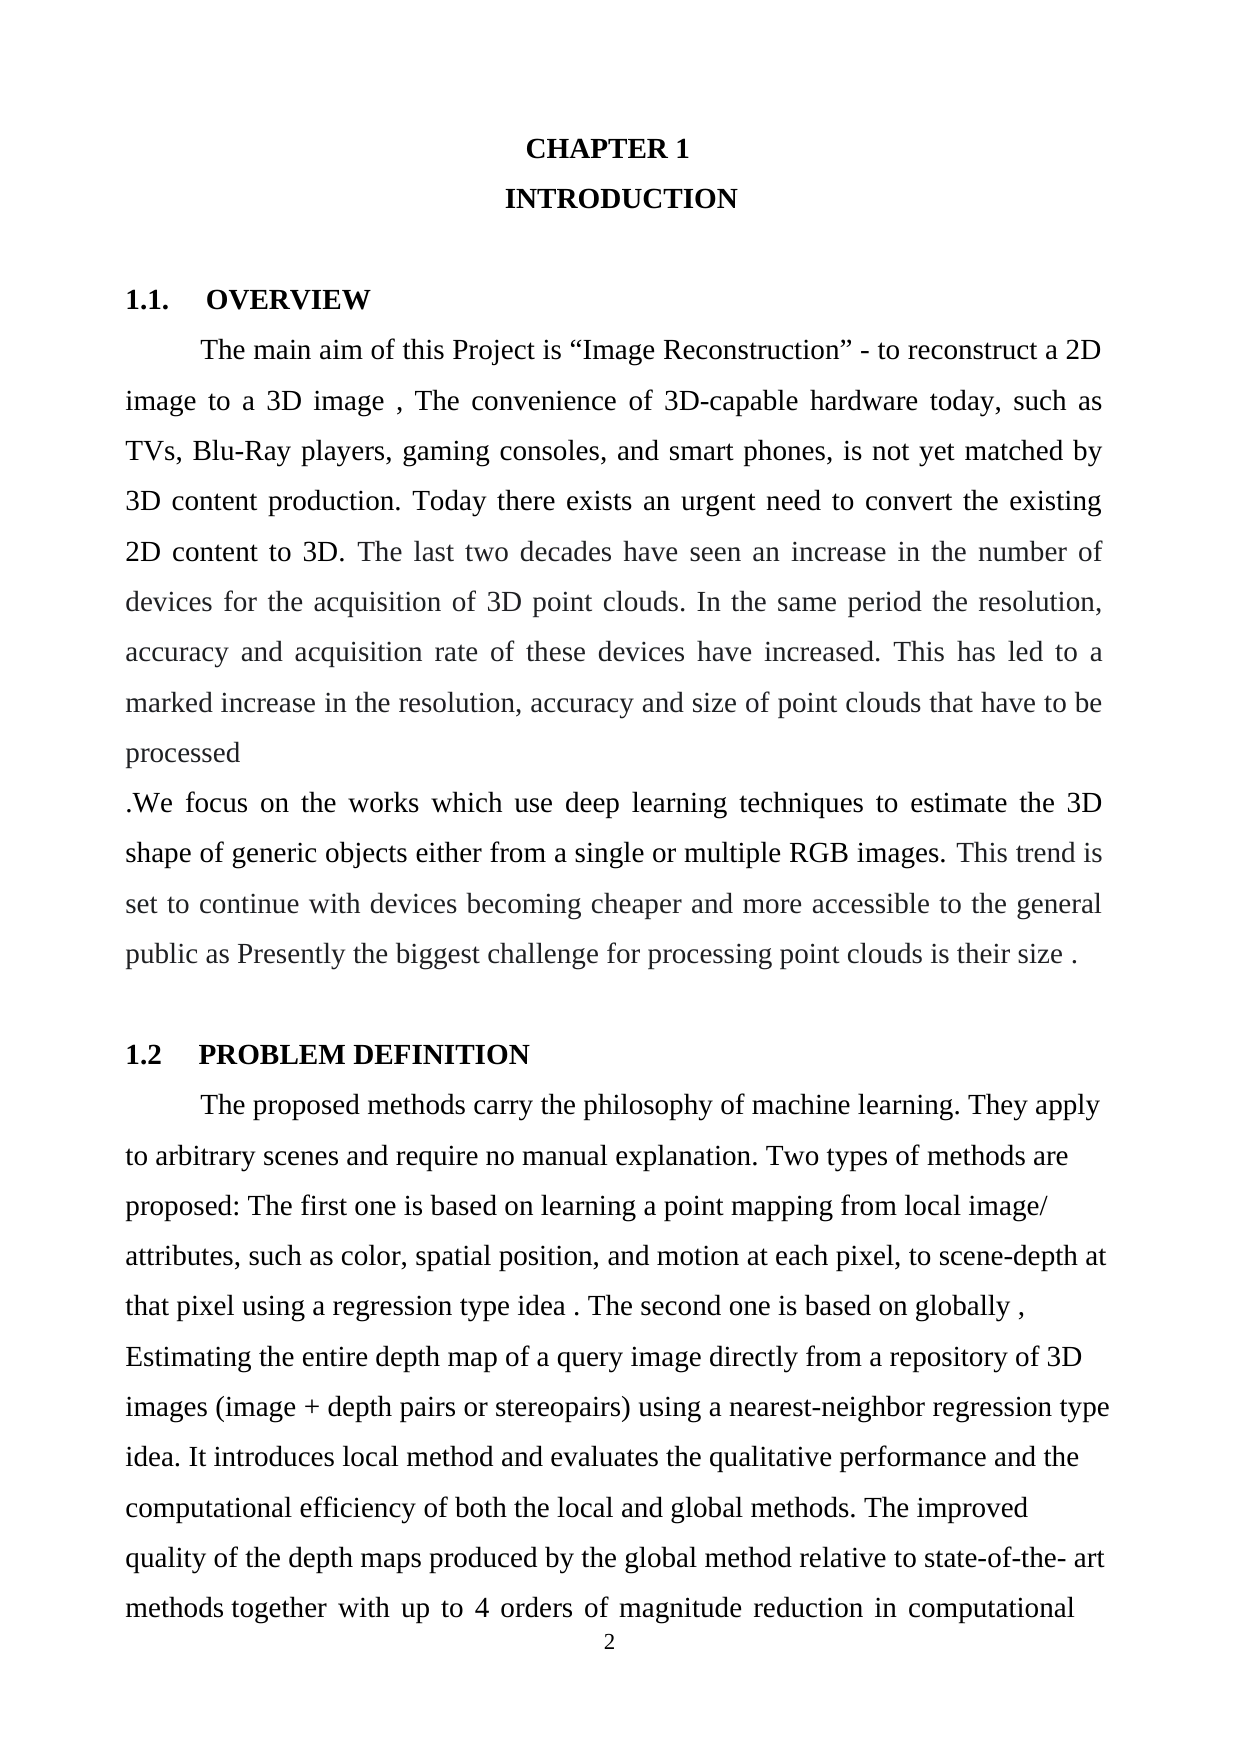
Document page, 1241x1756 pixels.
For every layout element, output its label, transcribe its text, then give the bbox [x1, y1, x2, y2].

subtitle CHAPTER 1 INTRODUCTION [504, 131, 740, 215]
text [125, 1087, 1111, 1624]
text 1.1. OVERVIEW [125, 282, 1240, 316]
subtitle 1.2 PROBLEM DEFINITION [125, 1037, 1240, 1071]
text .We focus on the works which use deep learning techniques to estimate the 3D shape of generic objects either from a single or multiple RGB images. This trend is set to continue with devices becoming cheaper and more accessible to the general public as Presently the biggest challenge for processing point clouds is their size . [125, 785, 1103, 970]
text The main aim of this Project is “Image Reconstruction” - to reconstruct a 2D image to a 3D image , The convenience of 3D-capable hardware today, such as TVs, Blu-Ray players, gaming consoles, and smart phones, is not yet matched by 3D content production. Today there exists an urgent need to convert the existing 2D content to 3D. The last two decades have seen an increase in the number of devices for the acquisition of 3D point clouds. In the same period the resolution, accuracy and acquisition rate of these devices have increased. This has led to a marked increase in the resolution, accuracy and size of point clouds that have to be processed [125, 332, 1103, 768]
